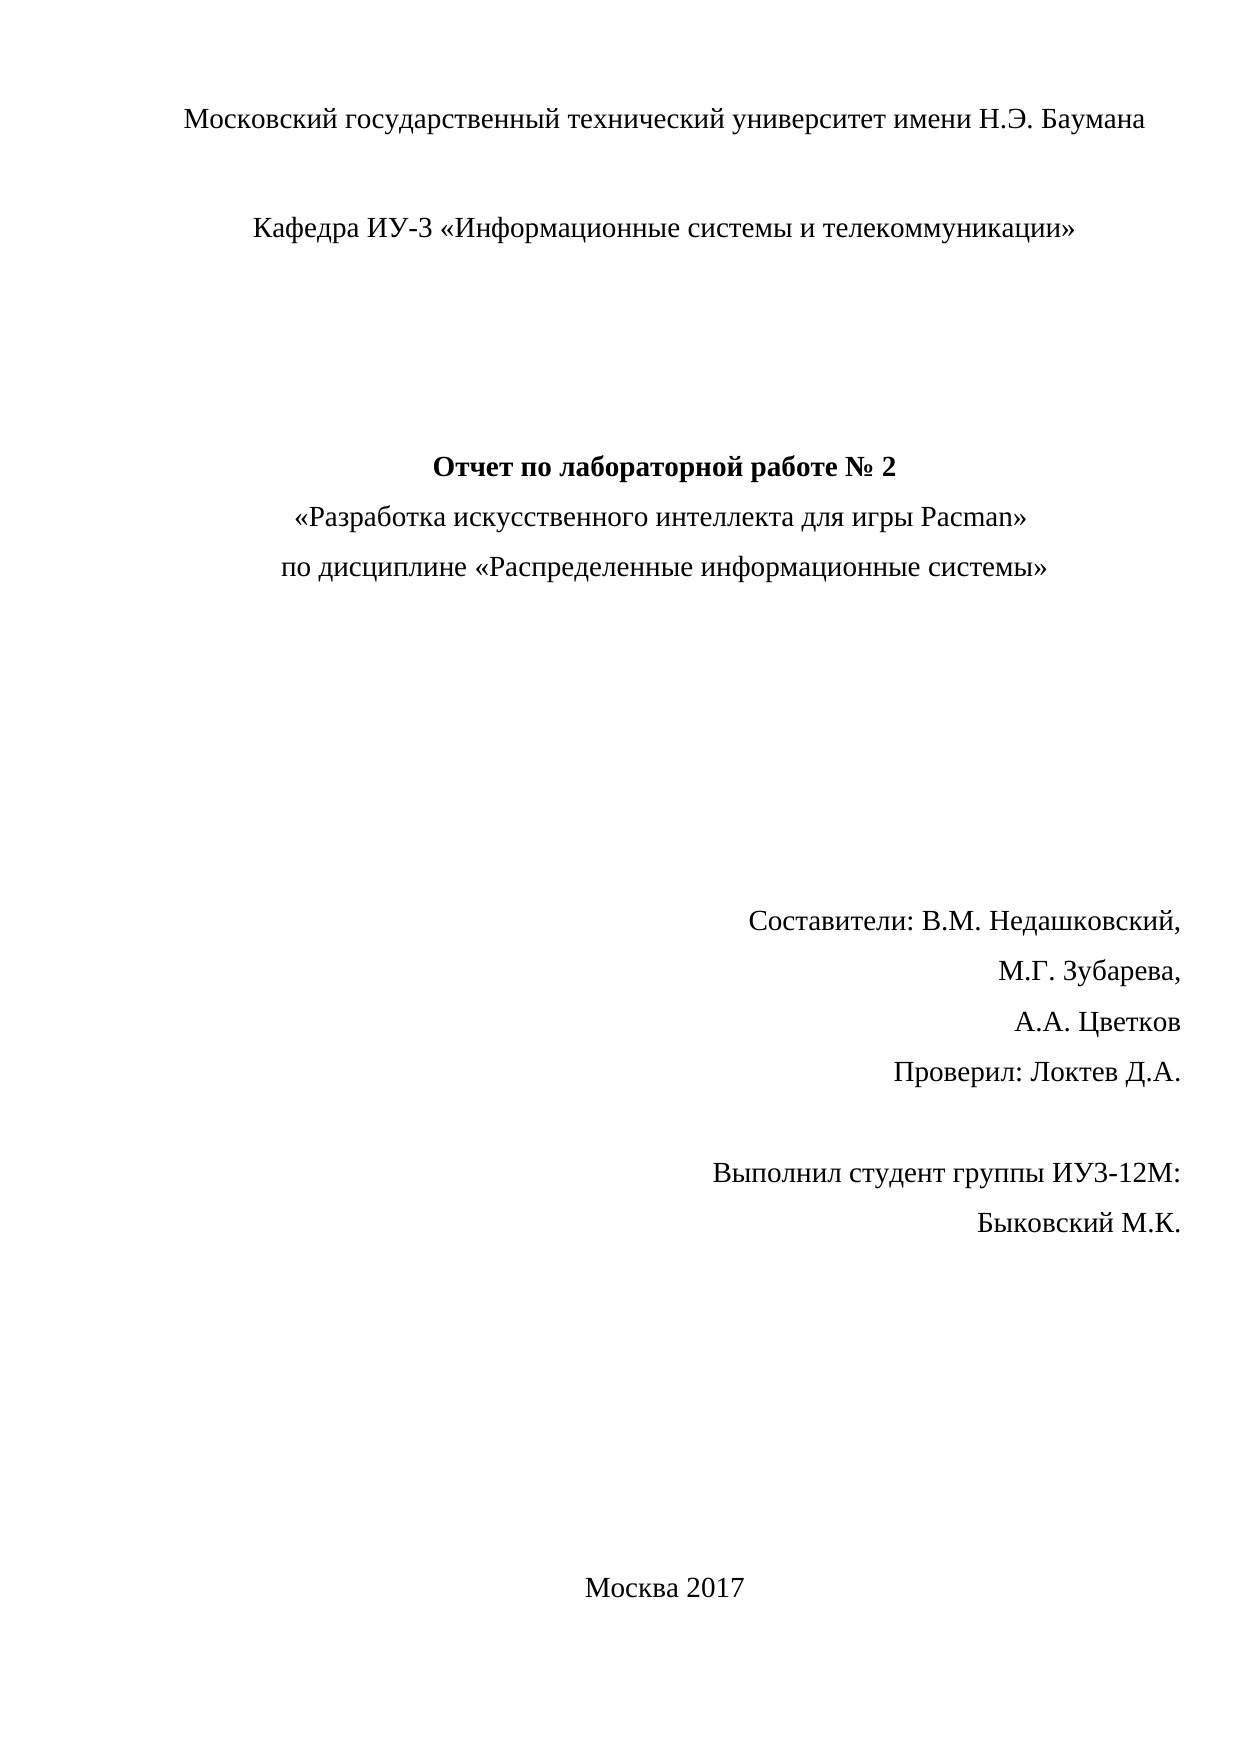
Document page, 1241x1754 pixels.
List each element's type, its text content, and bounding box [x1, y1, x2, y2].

text Выполнил студент группы ИУ3-12М: [148, 1155, 1181, 1188]
text Москва 2017 [148, 1570, 1181, 1603]
text Быковский М.К. [148, 1205, 1181, 1239]
text Московский государственный технический университет имени Н.Э. Баумана [148, 101, 1181, 135]
text А.А. Цветков [148, 1004, 1181, 1037]
text М.Г. Зубарева, [148, 953, 1181, 987]
text Кафедра ИУ-3 «Информационные системы и телекоммуникации» [148, 210, 1181, 243]
text Составители: В.М. Недашковский, [148, 903, 1181, 937]
text Проверил: Локтев Д.А. [148, 1054, 1181, 1088]
text Отчет по лабораторной работе № 2 «Разработка искусственного интеллекта для игры Pacman» по дисциплине «Распределенные информационные системы» [148, 449, 1181, 583]
